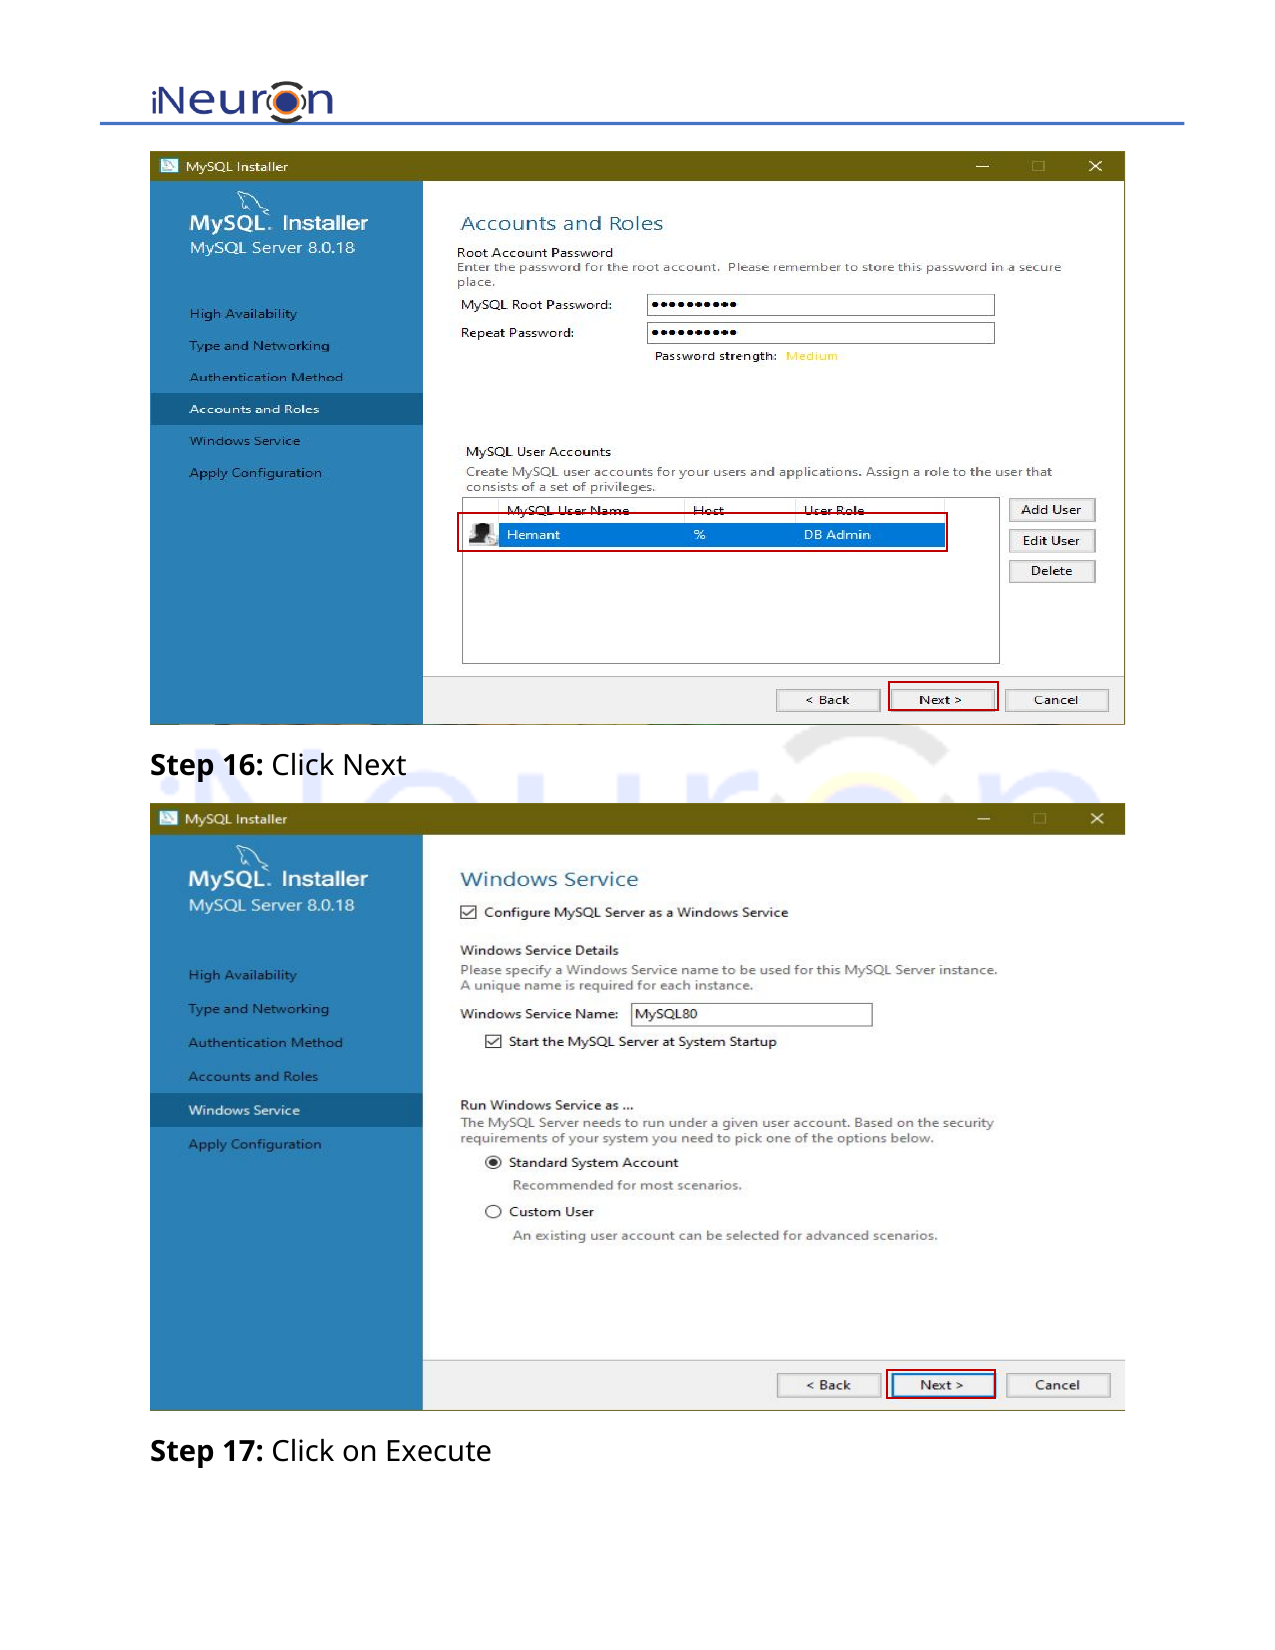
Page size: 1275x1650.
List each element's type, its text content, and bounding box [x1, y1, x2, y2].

picture [150, 803, 1125, 1411]
text Step 16: Click Next [150, 744, 1125, 783]
picture [150, 151, 1125, 725]
picture [150, 75, 335, 124]
text Step 17: Click on Execute [150, 1430, 1125, 1469]
